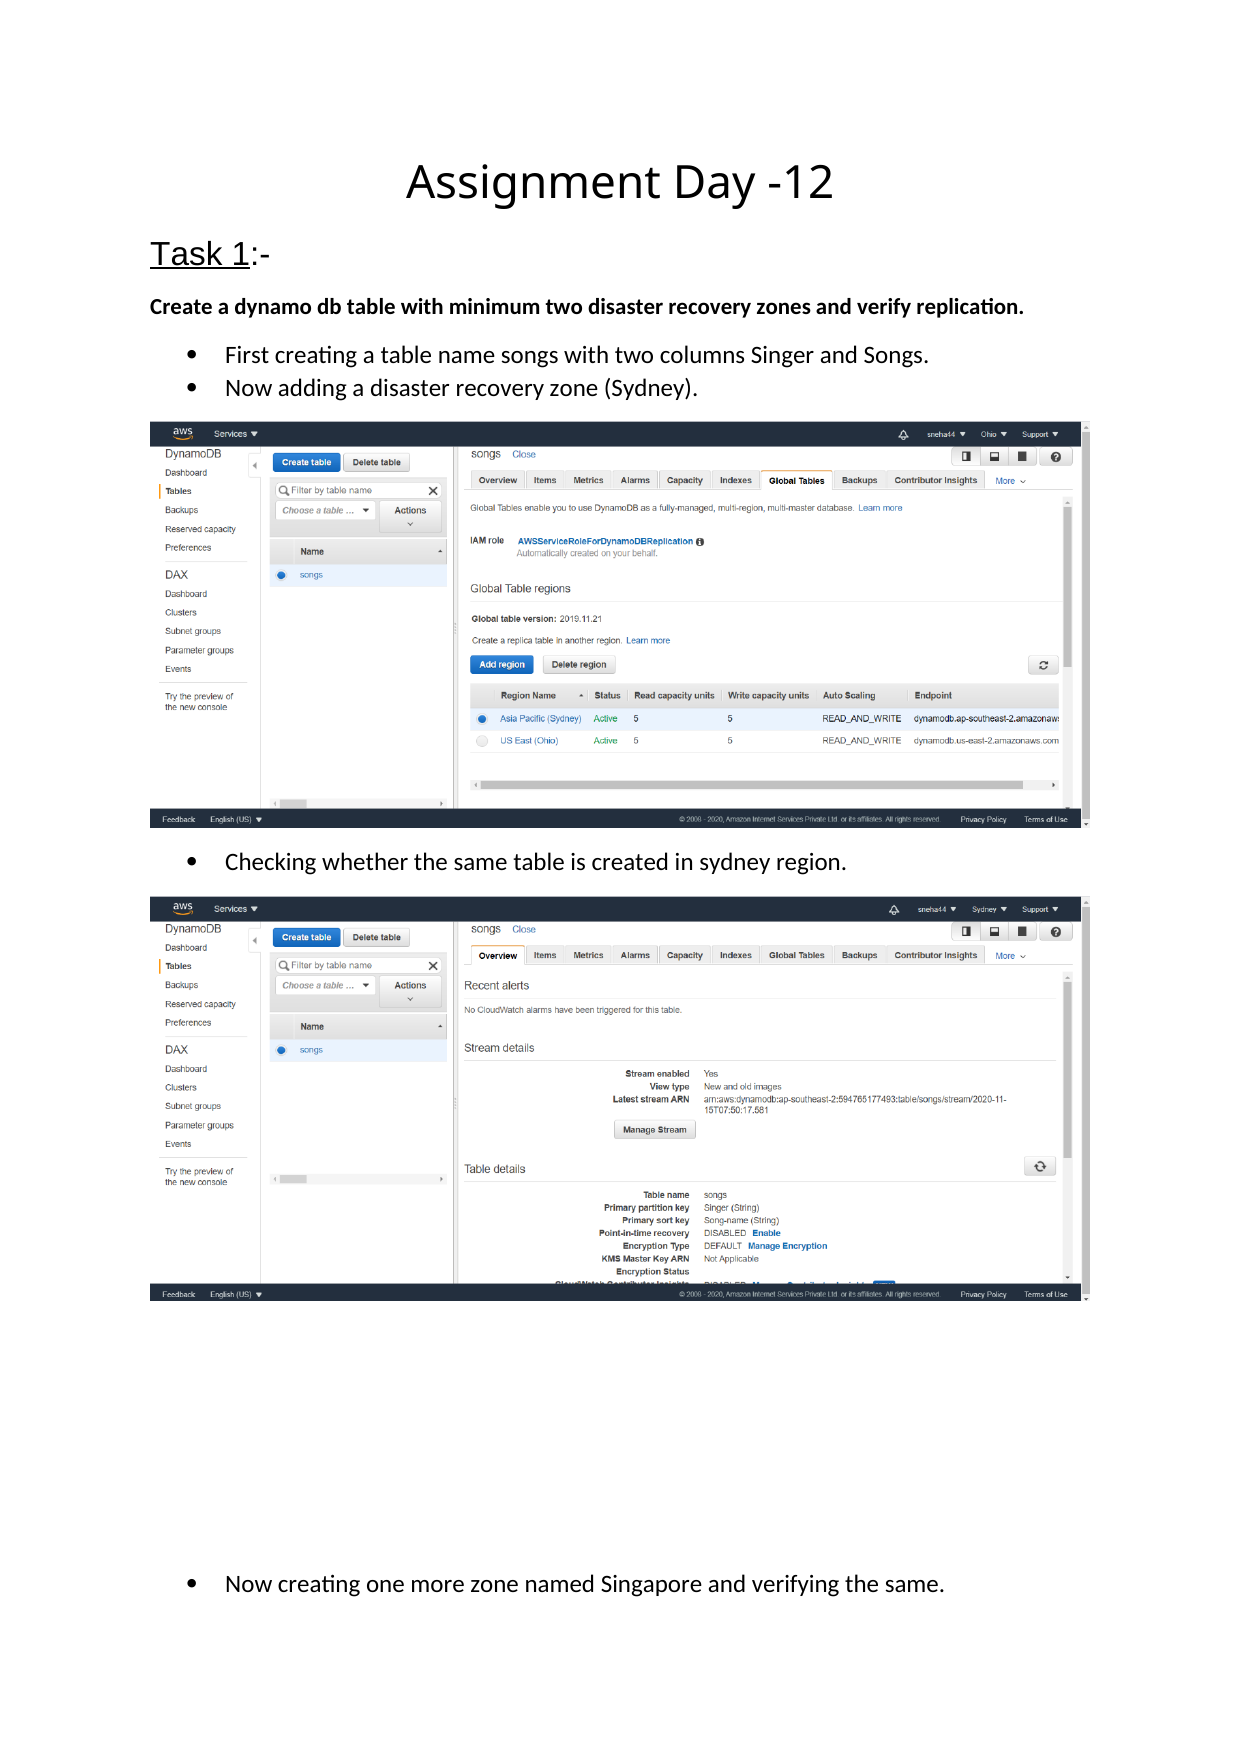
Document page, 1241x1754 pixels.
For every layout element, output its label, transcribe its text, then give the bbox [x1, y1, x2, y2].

list First creating a table name songs with two columns Singer and Songs. [187, 339, 1090, 369]
picture [150, 896, 1090, 1301]
text Assignment Day -12 [150, 150, 1090, 212]
list Now adding a disaster recovery zone (Sydney). [187, 372, 1090, 402]
text Task 1:- [150, 234, 1090, 272]
text Create a dynamo db table with minimum two disaster recovery zones and verify replication. [150, 292, 1090, 320]
list Now creating one more zone named Singapore and verifying the same. [187, 1568, 1090, 1598]
list Checking whether the same table is created in sydney region. [187, 847, 1090, 877]
picture [150, 421, 1090, 828]
